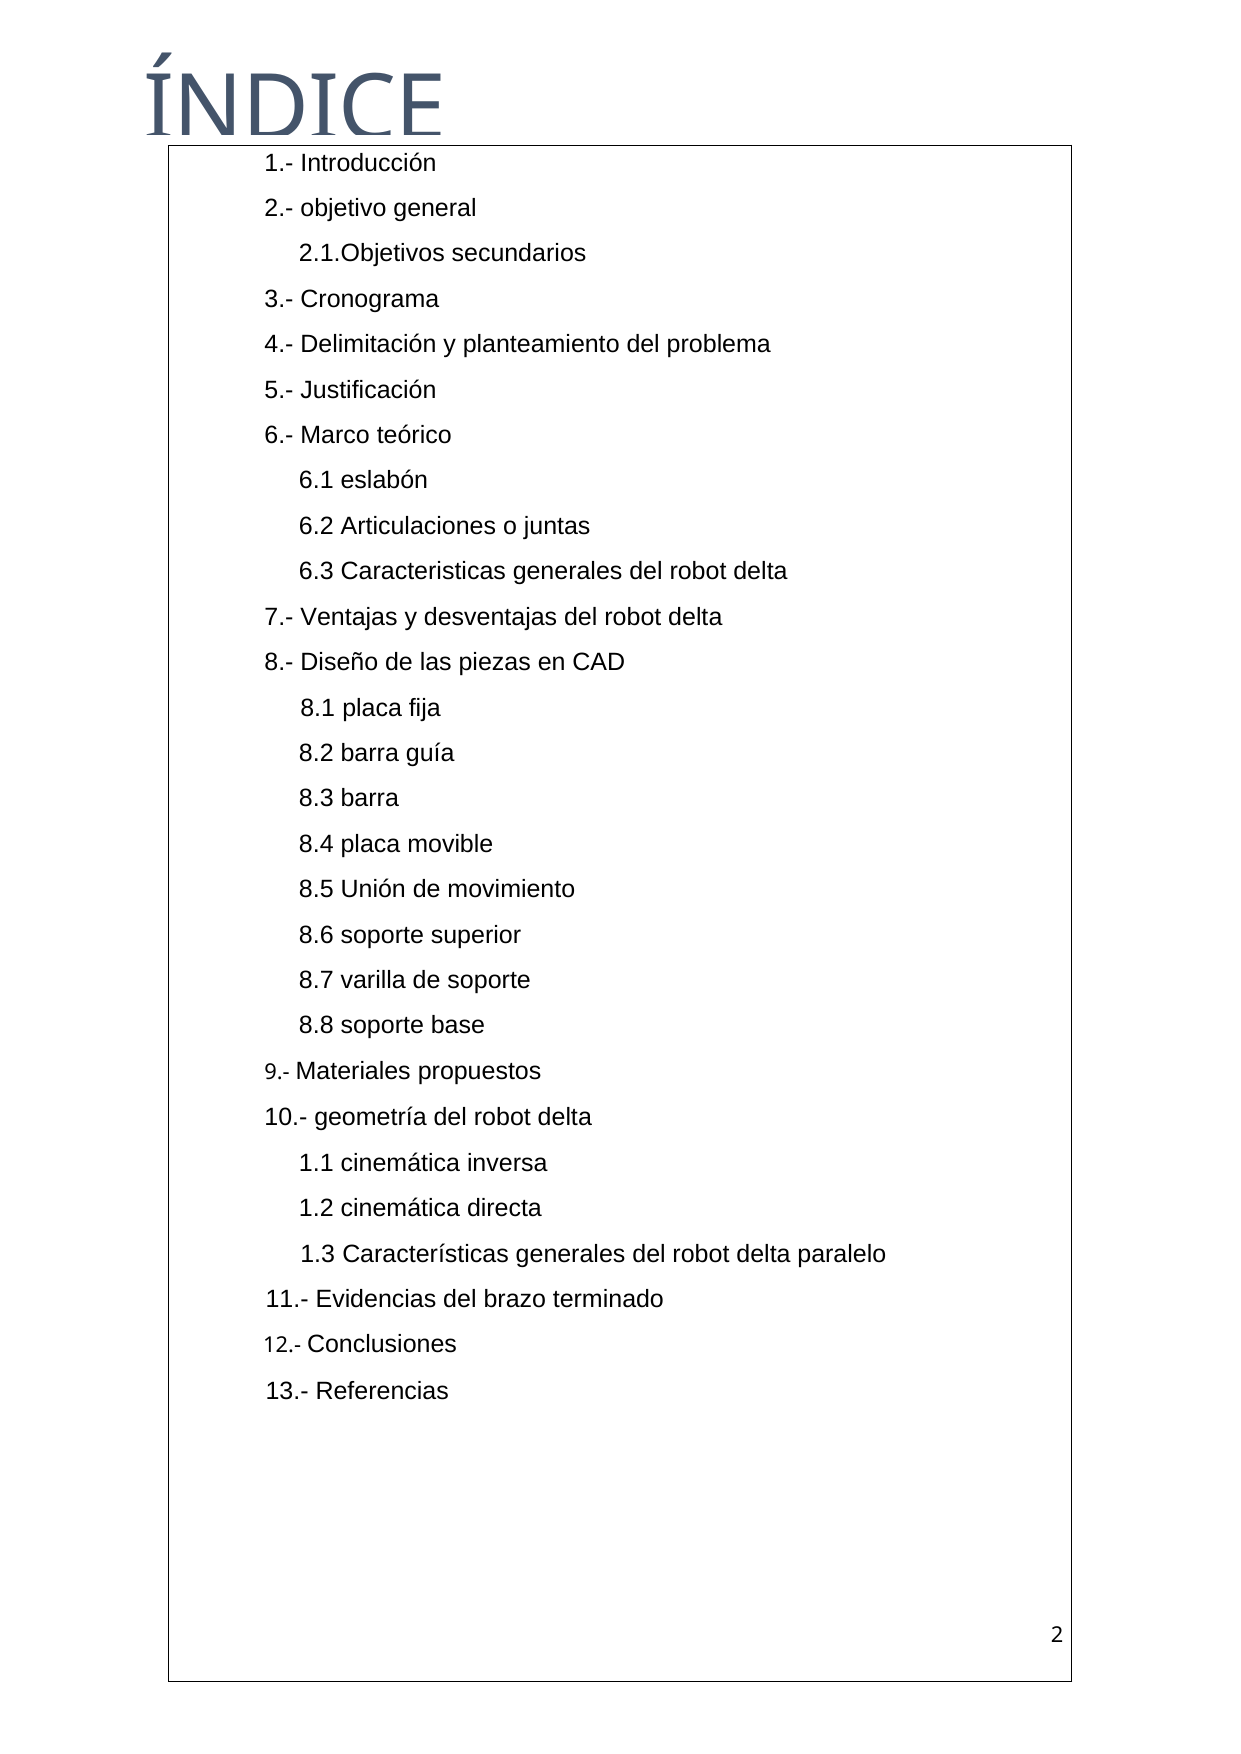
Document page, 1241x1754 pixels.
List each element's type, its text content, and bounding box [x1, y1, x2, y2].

table_cell 1.- Introducción 2.- objetivo general 2.1.Objetivos secundarios 3.- Cronograma 4.- Delimitación y planteamiento del problema 5.- Justificación 6.- Marco teórico 6.1 eslabón 6.2 Articulaciones o juntas 6.3 Caracteristicas generales del robot delta 7.- Ventajas y desventajas del robot delta 8.- Diseño de las piezas en CAD 8.1 placa fija 8.2 barra guía 8.3 barra 8.4 placa movible 8.5 Unión de movimiento 8.6 soporte superior 8.7 varilla de soporte 8.8 soporte base 9.- Materiales propuestos 10.- geometría del robot delta 1.1 cinemática inversa 1.2 cinemática directa 1.3 Características generales del robot delta paralelo 11.- Evidencias del brazo terminado 12.- Conclusiones 13.- Referencias [177, 148, 1063, 1421]
